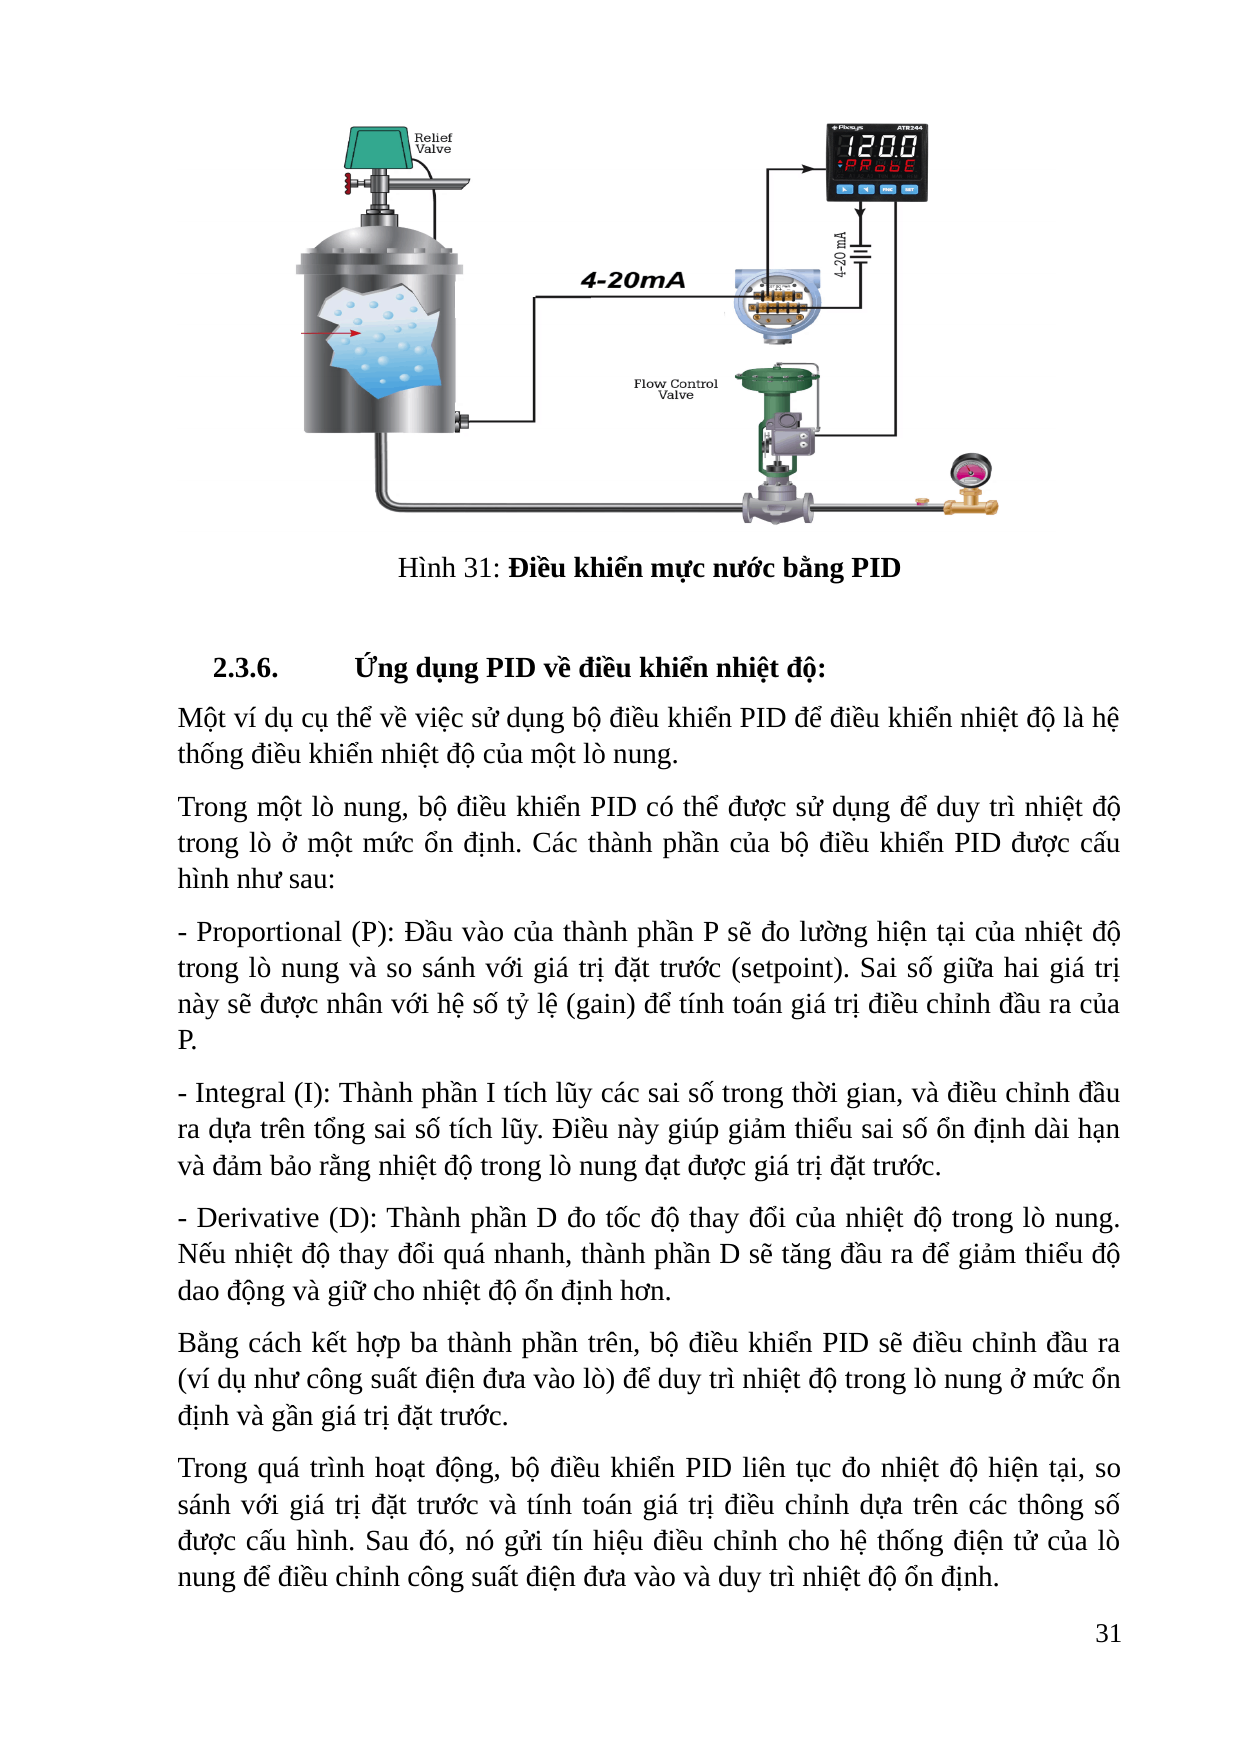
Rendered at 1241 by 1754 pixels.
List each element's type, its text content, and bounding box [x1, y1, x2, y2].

text - Proportional (P): Đầu vào của thành phần P sẽ đo lường hiện tại của nhiệt độ trong lò nung và so sánh với giá trị đặt trước (setpoint). Sai số giữa hai giá trị này sẽ được nhân với hệ số tỷ lệ (gain) để tính toán giá trị điều chỉnh đầu ra của P. [177, 914, 1122, 1056]
text - Derivative (D): Thành phần D đo tốc độ thay đổi của nhiệt độ trong lò nung. Nếu nhiệt độ thay đổi quá nhanh, thành phần D sẽ tăng đầu ra để giảm thiểu độ dao động và giữ cho nhiệt độ ổn định hơn. [177, 1200, 1122, 1306]
text Trong quá trình hoạt động, bộ điều khiển PID liên tục đo nhiệt độ hiện tại, so sánh với giá trị đặt trước và tính toán giá trị điều chỉnh dựa trên các thông số được cấu hình. Sau đó, nó gửi tín hiệu điều chỉnh cho hệ thống điện tử của lò nung để điều chỉnh công suất điện đưa vào và duy trì nhiệt độ ổn định. [177, 1451, 1122, 1593]
text Một ví dụ cụ thể về việc sử dụng bộ điều khiển PID để điều khiển nhiệt độ là hệ thống điều khiển nhiệt độ của một lò nung. [177, 700, 1122, 770]
text Bằng cách kết hợp ba thành phần trên, bộ điều khiển PID sẽ điều chỉnh đầu ra (ví dụ như công suất điện đưa vào lò) để duy trì nhiệt độ trong lò nung ở mức ổn định và gần giá trị đặt trước. [177, 1326, 1122, 1431]
subtitle Ứng dụng PID về điều khiển nhiệt độ: [183, 650, 1122, 684]
text Hình 31: Điều khiển mực nước bằng PID [177, 551, 1122, 584]
text Trong một lò nung, bộ điều khiển PID có thể được sử dụng để duy trì nhiệt độ trong lò ở một mức ổn định. Các thành phần của bộ điều khiển PID được cấu hình như sau: [177, 789, 1122, 895]
text - Integral (I): Thành phần I tích lũy các sai số trong thời gian, và điều chỉnh đầu ra dựa trên tổng sai số tích lũy. Điều này giúp giảm thiểu sai số ổn định dài hạn và đảm bảo rằng nhiệt độ trong lò nung đạt được giá trị đặt trước. [177, 1075, 1122, 1181]
picture [177, 118, 1056, 532]
